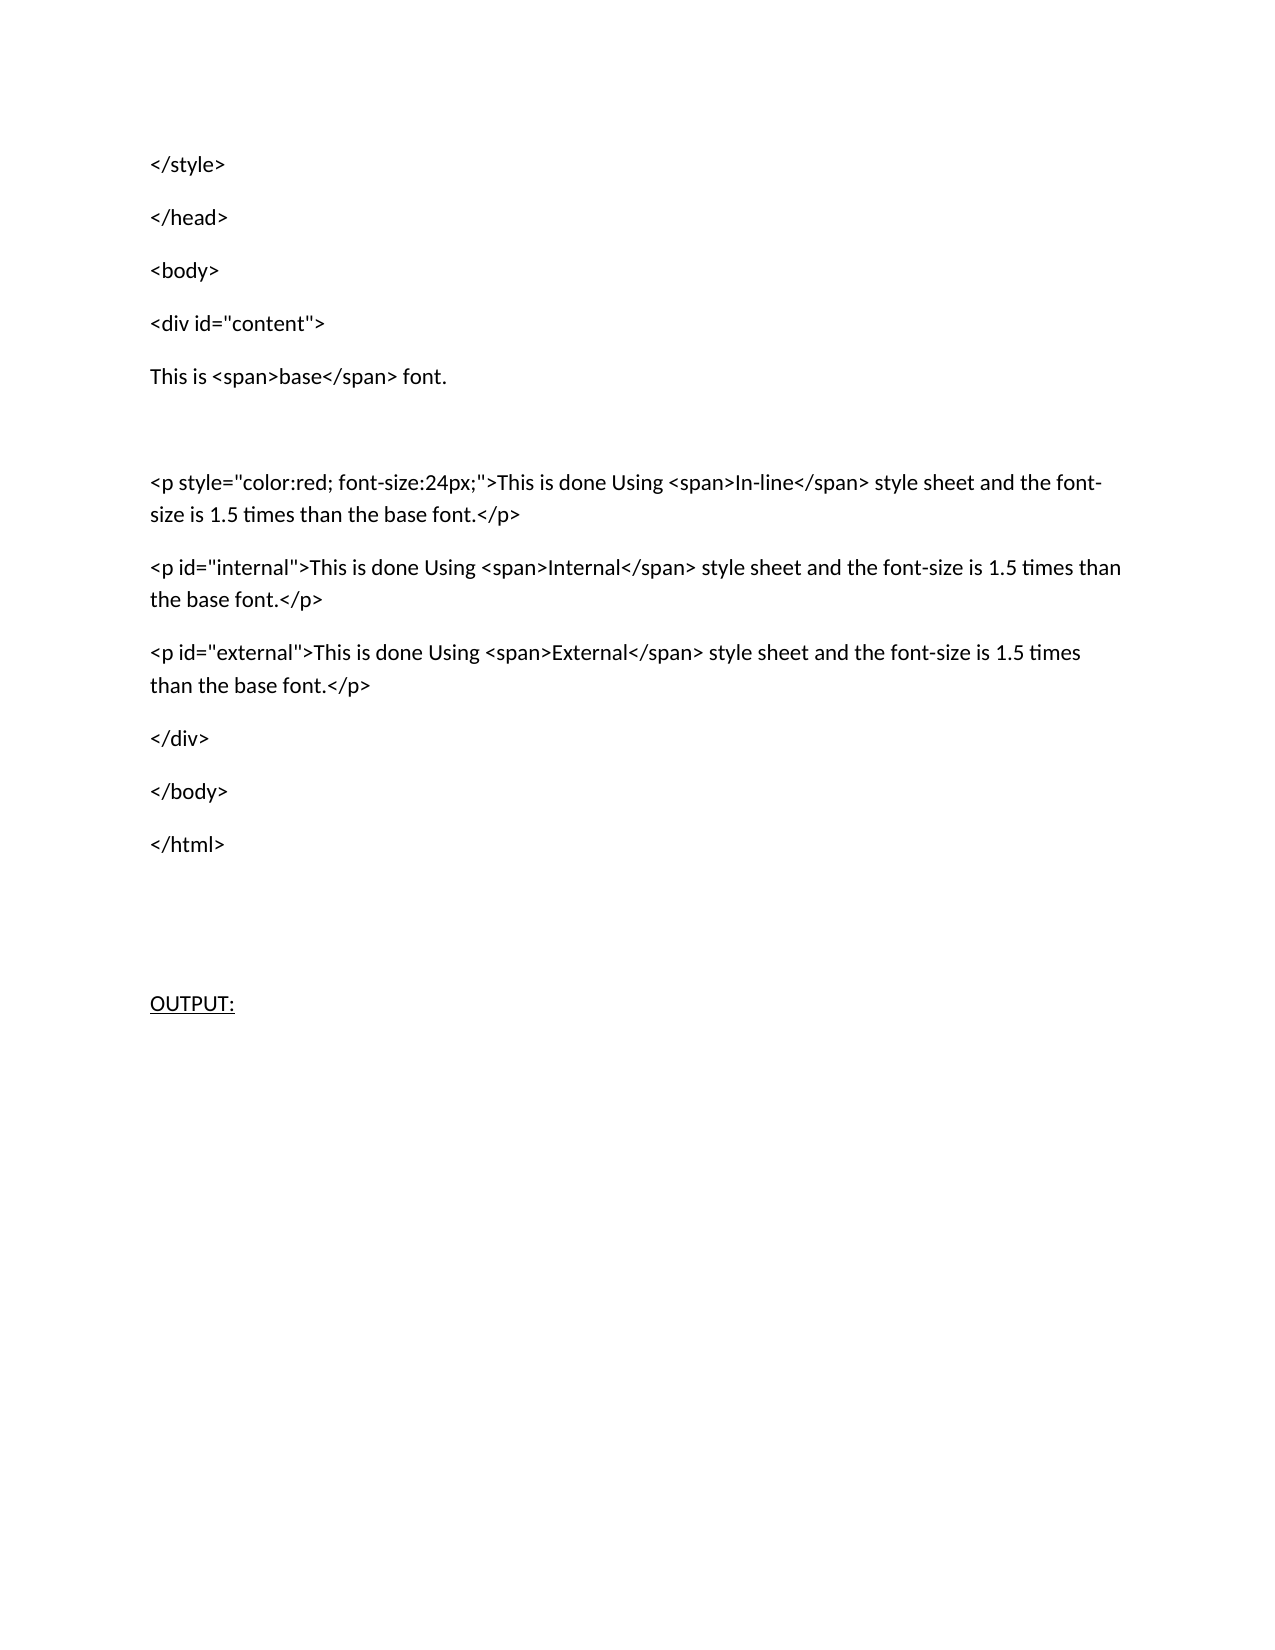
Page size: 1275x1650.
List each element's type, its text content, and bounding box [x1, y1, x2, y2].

text </div> [150, 724, 1125, 752]
text <body> [150, 256, 1125, 284]
text </style> [150, 150, 1125, 178]
text This is <span>base</span> font. [150, 362, 1125, 390]
text </html> [150, 830, 1125, 858]
text </head> [150, 203, 1125, 231]
text <p id="external">This is done Using <span>External</span> style sheet and the font-size is 1.5 times than the base font.</p> [150, 638, 1125, 699]
text <p id="internal">This is done Using <span>Internal</span> style sheet and the font-size is 1.5 times than the base font.</p> [150, 553, 1125, 613]
text OUTPUT: [150, 989, 1125, 1017]
text <p style="color:red; font-size:24px;">This is done Using <span>In-line</span> style sheet and the font-size is 1.5 times than the base font.</p> [150, 468, 1125, 528]
text <div id="content"> [150, 309, 1125, 337]
text </body> [150, 777, 1125, 805]
